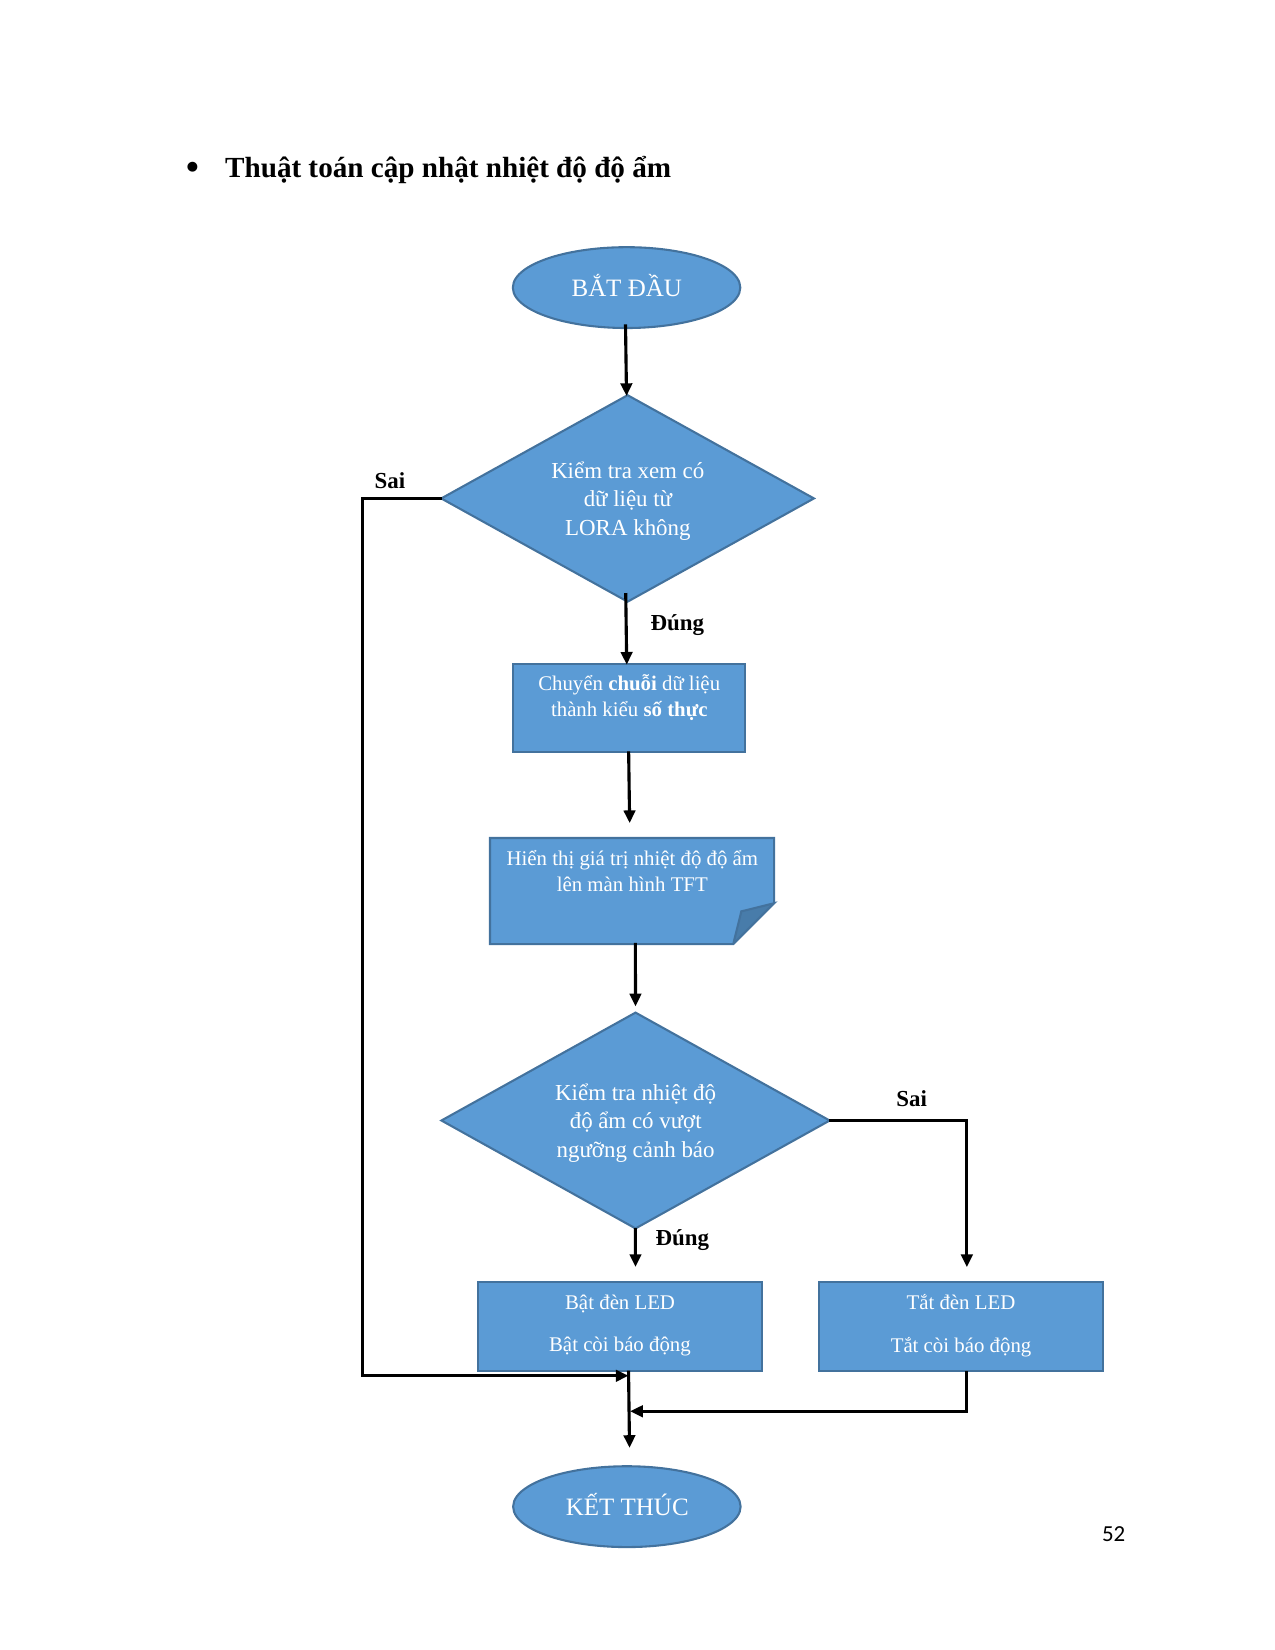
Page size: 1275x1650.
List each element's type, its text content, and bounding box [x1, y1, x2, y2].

list Thuật toán cập nhật nhiệt độ độ ẩm [187, 150, 1125, 184]
